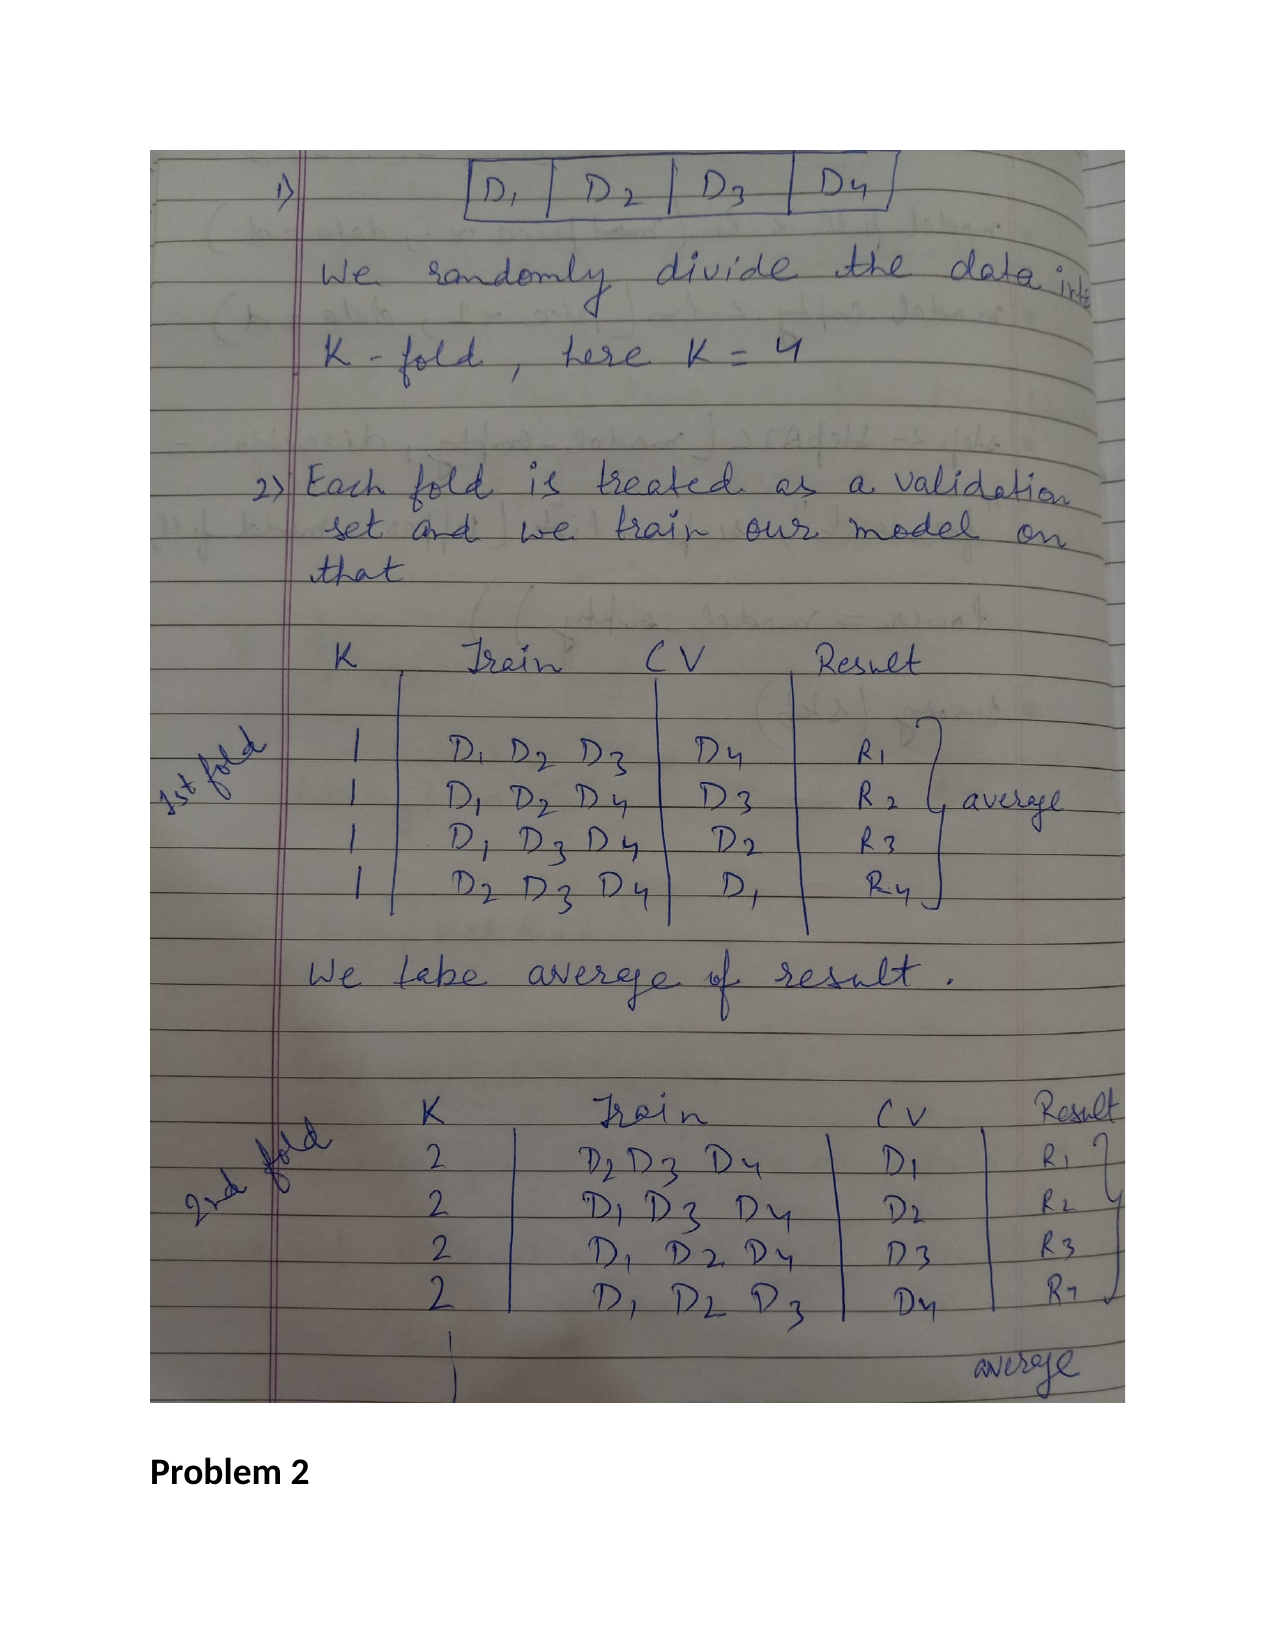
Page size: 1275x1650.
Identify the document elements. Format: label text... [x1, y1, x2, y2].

picture [150, 150, 1125, 1403]
text Problem 2 [150, 1448, 1125, 1494]
